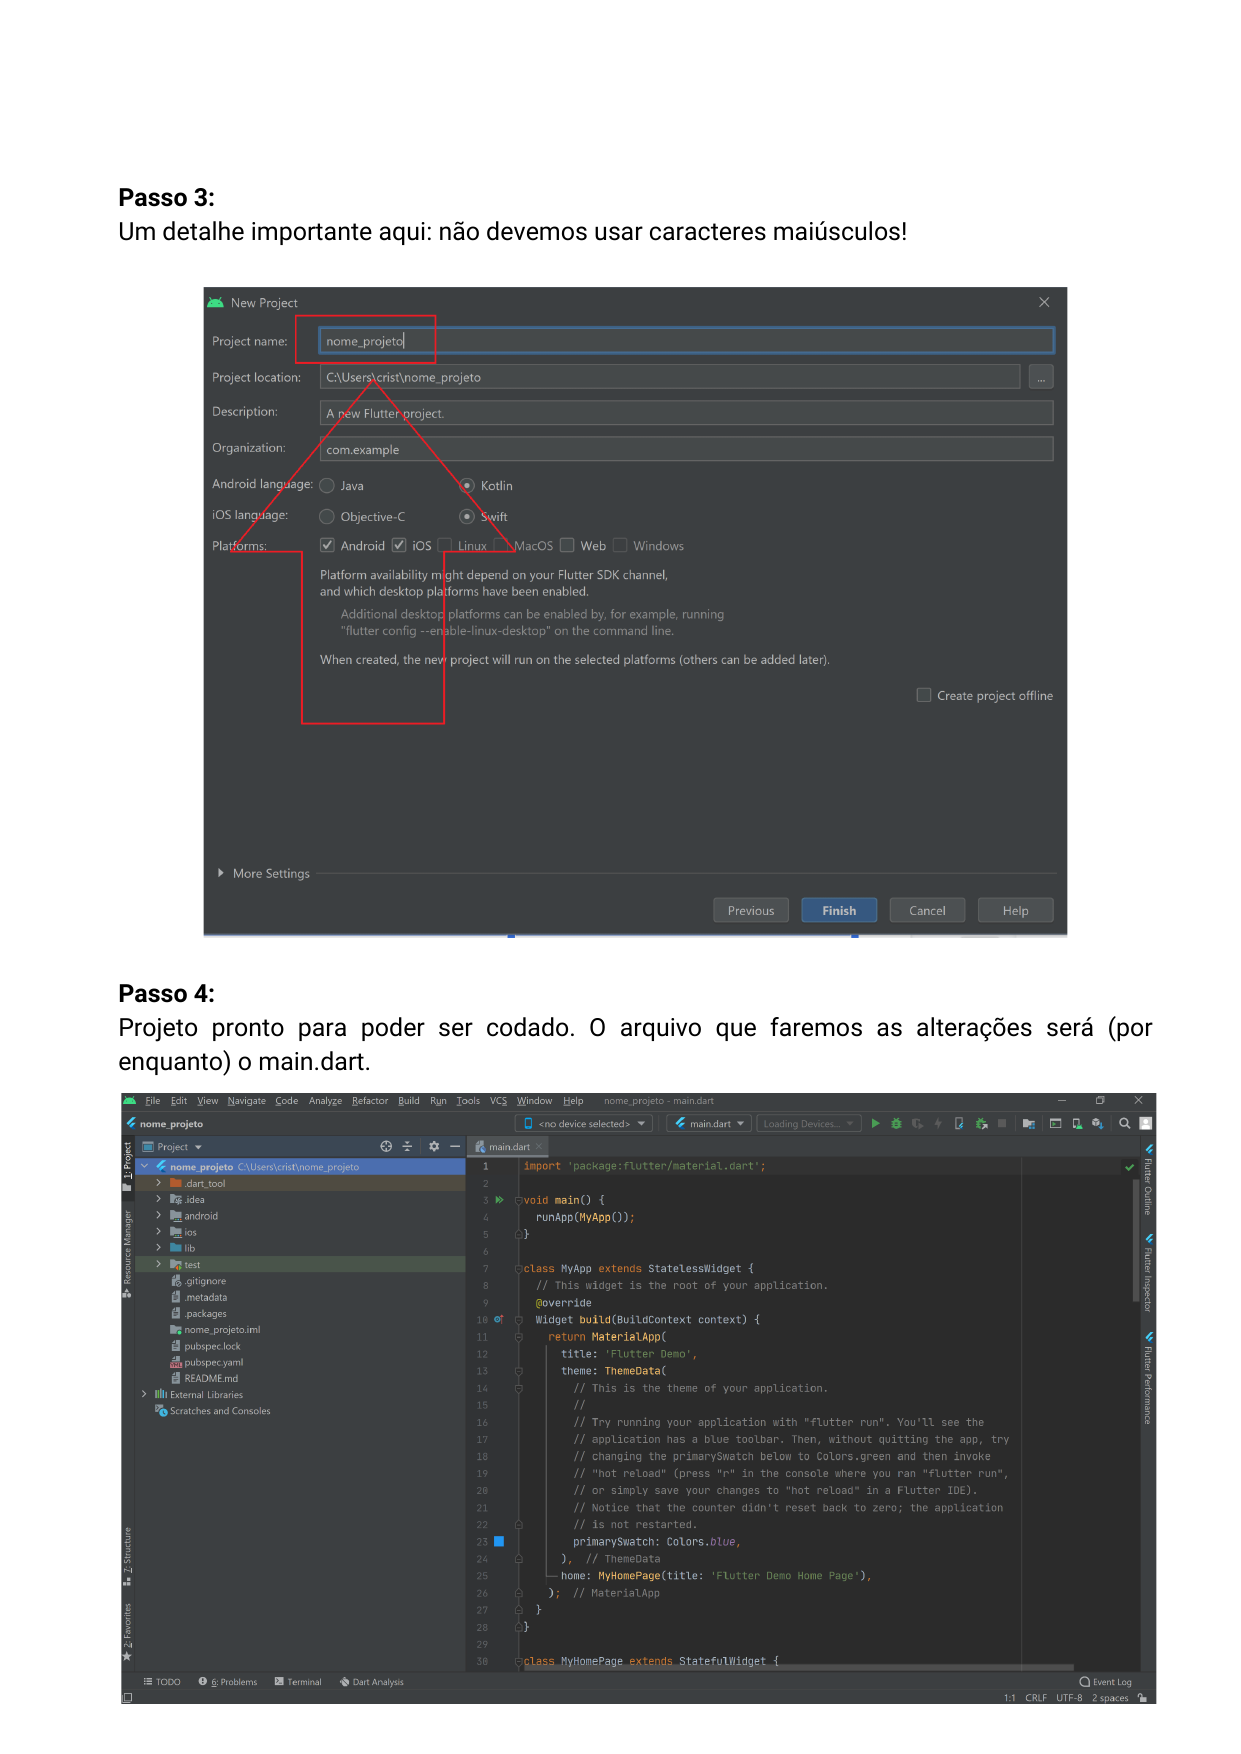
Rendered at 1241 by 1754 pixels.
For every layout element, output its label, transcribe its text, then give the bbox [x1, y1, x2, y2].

text Projeto pronto para poder ser codado. O arquivo que faremos as alterações será (por enquanto) o main.dart. [118, 1013, 1153, 1076]
text Um detalhe importante aqui: não devemos usar caracteres maiúsculos! [118, 217, 1153, 247]
picture [203, 287, 1068, 938]
text Passo 4: [118, 980, 1153, 1009]
text Passo 3: [118, 184, 1153, 213]
picture [121, 1093, 1157, 1704]
